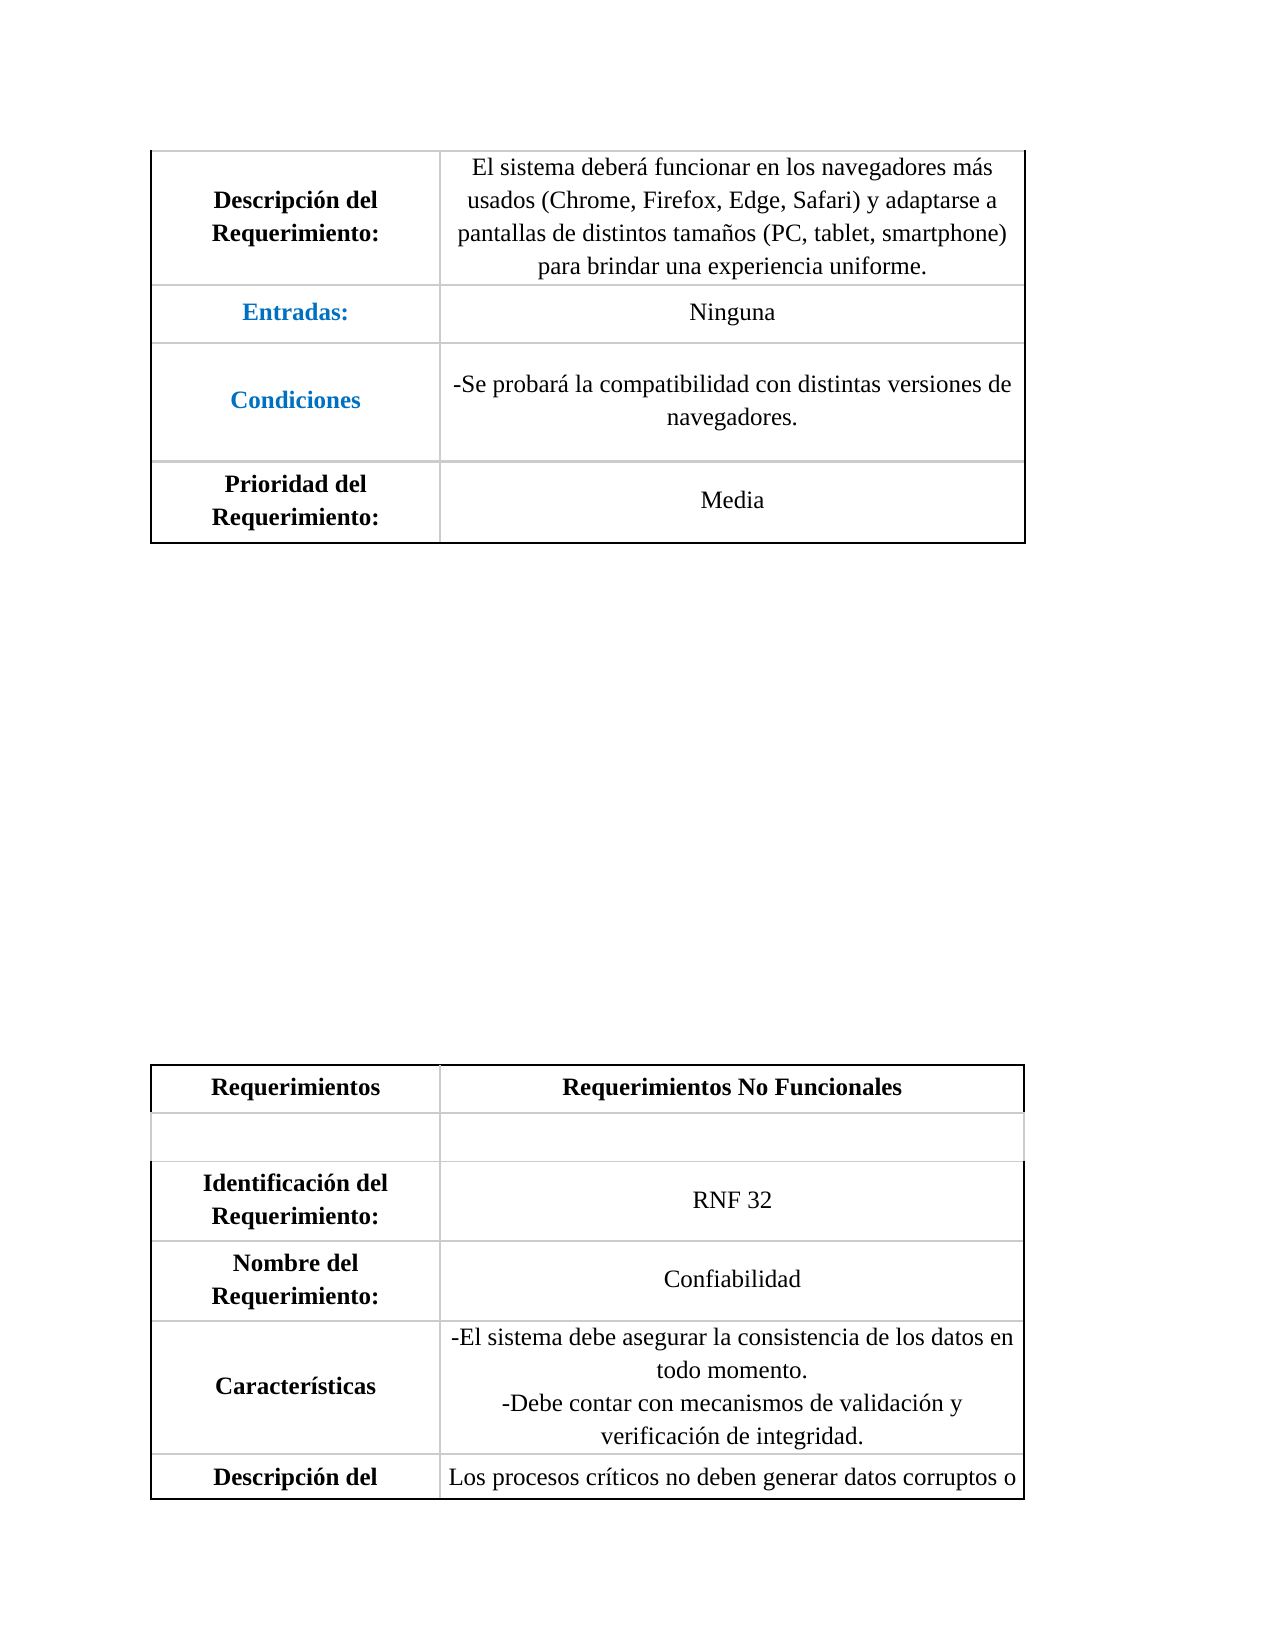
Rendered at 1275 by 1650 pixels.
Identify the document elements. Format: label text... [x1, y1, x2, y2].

table_cell -Se probará la compatibilidad con distintas versiones de navegadores. [441, 344, 1024, 460]
table_cell Media [441, 463, 1024, 542]
table_cell RNF 32 [441, 1162, 1023, 1240]
table_cell [441, 1114, 1023, 1161]
table_cell Identificación del Requerimiento: [152, 1162, 439, 1240]
table_cell Características [152, 1322, 439, 1453]
table_cell Entradas: [152, 286, 439, 342]
table_cell El sistema deberá funcionar en los navegadores más usados (Chrome, Firefox, Edge, Safari) y adaptarse a pantallas de distintos tamaños (PC, tablet, smartphone) para brindar una experiencia uniforme. [441, 152, 1024, 284]
table_header Requerimientos [152, 1066, 439, 1112]
table_cell [152, 1114, 439, 1161]
table_cell Confiabilidad [441, 1242, 1023, 1320]
table_cell Ninguna [441, 286, 1024, 342]
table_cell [152, 1455, 439, 1498]
table_cell Descripción del Requerimiento: [152, 152, 439, 284]
table_cell Prioridad del Requerimiento: [152, 463, 439, 542]
table_header Requerimientos No Funcionales [441, 1066, 1023, 1112]
table_cell -El sistema debe asegurar la consistencia de los datos en todo momento. -Debe contar con mecanismos de validación y verificación de integridad. [441, 1322, 1023, 1453]
table_cell Nombre del Requerimiento: [152, 1242, 439, 1320]
table_cell Condiciones [152, 344, 439, 460]
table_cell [441, 1455, 1023, 1498]
